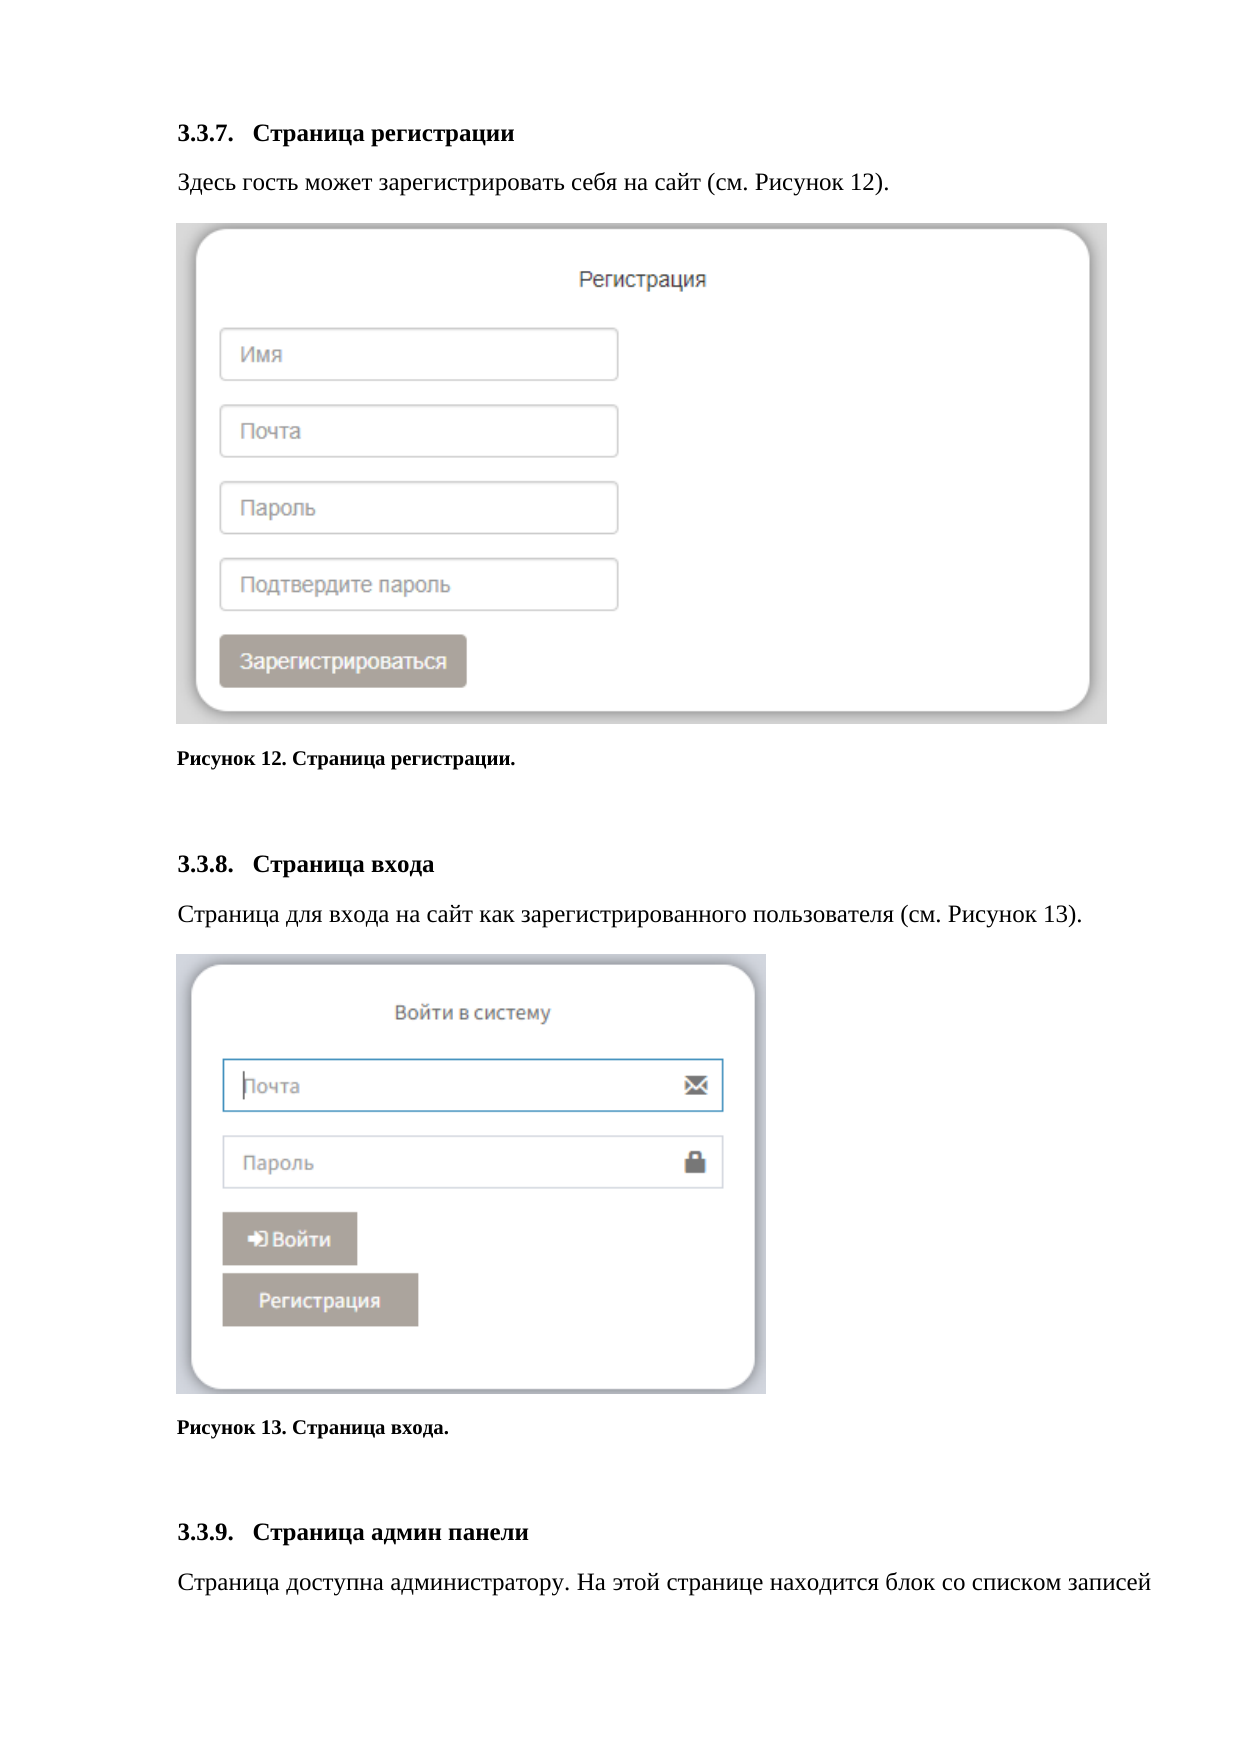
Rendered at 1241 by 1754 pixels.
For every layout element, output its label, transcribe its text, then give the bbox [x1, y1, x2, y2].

text Здесь гость может зарегистрировать себя на сайт (см. Рисунок 12). [177, 167, 1152, 196]
text Страница для входа на сайт как зарегистрированного пользователя (см. Рисунок 13). [177, 899, 1152, 928]
picture [176, 954, 766, 1394]
subtitle Страница регистрации [177, 118, 1152, 147]
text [177, 1567, 1152, 1596]
picture [176, 223, 1107, 724]
